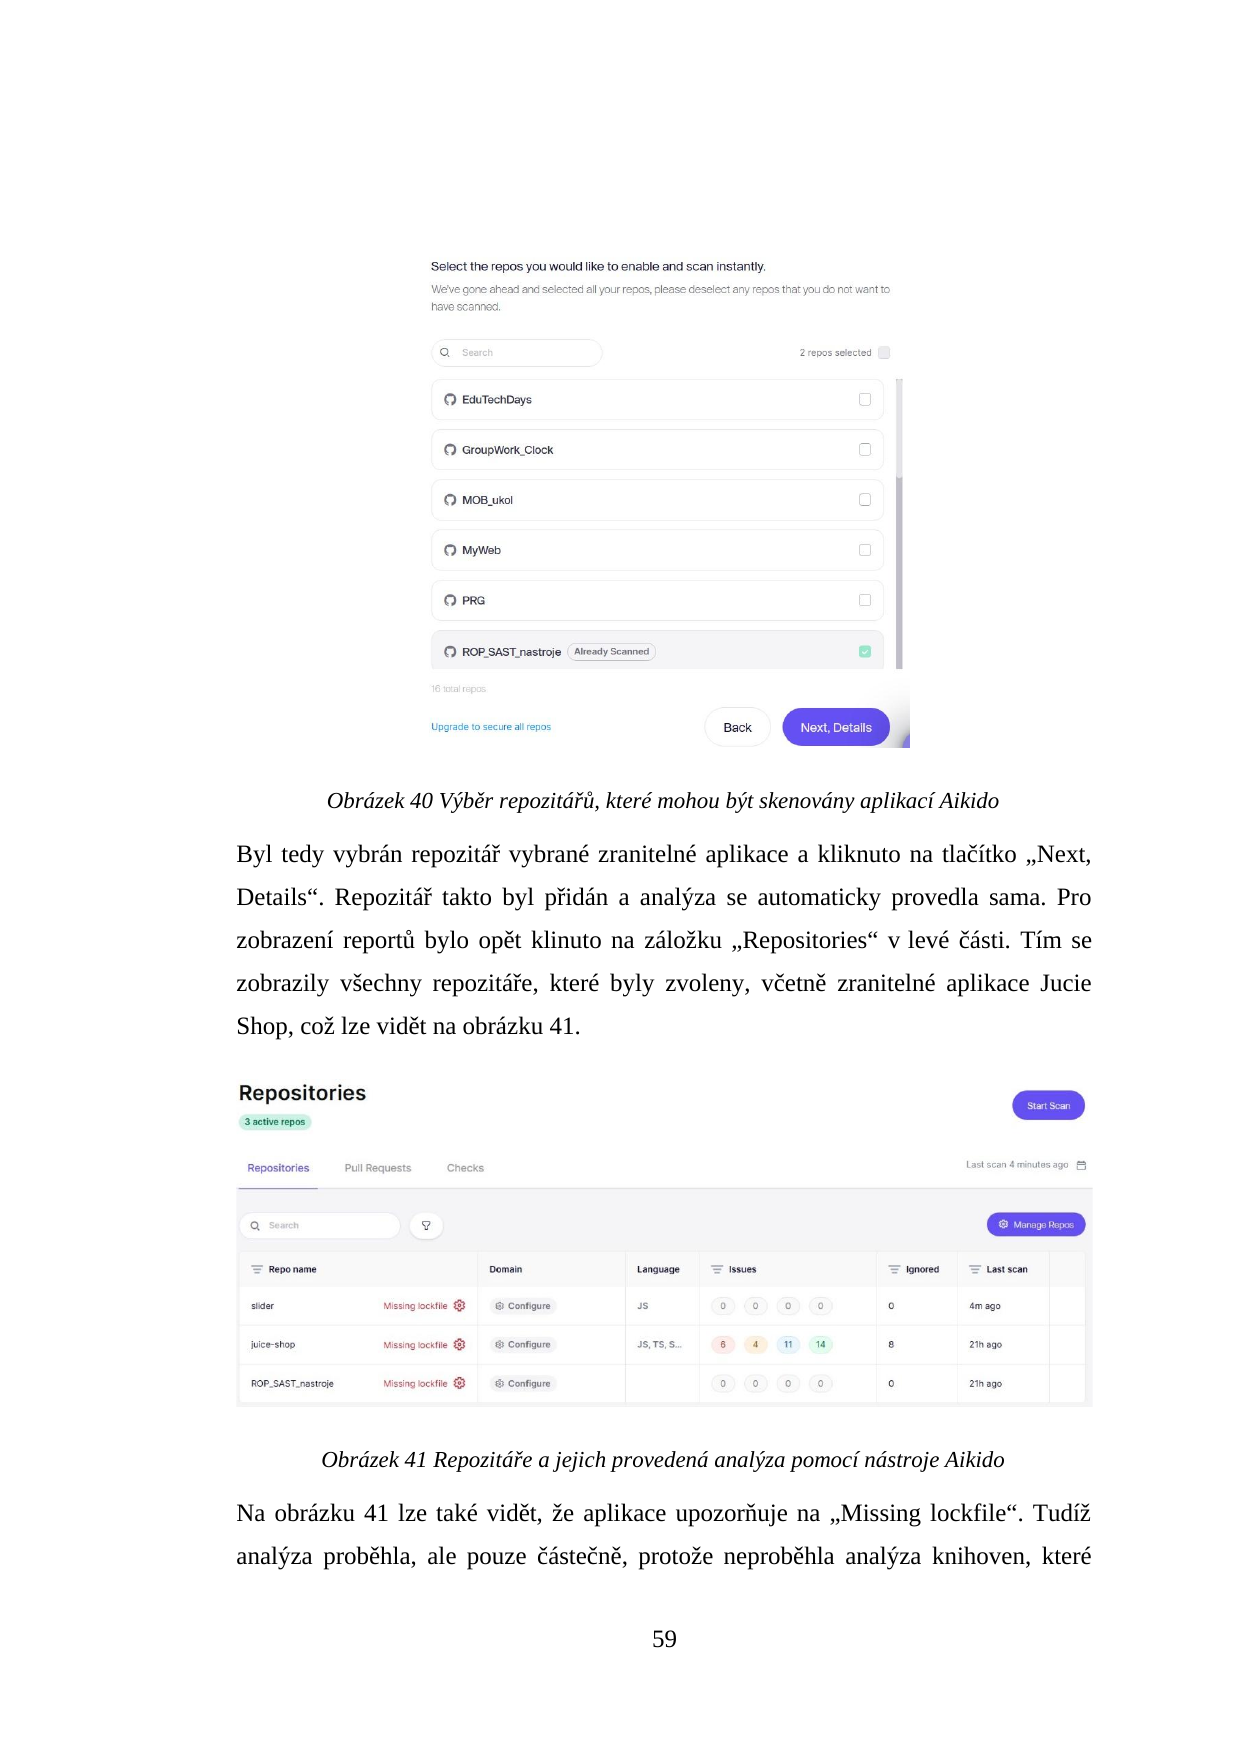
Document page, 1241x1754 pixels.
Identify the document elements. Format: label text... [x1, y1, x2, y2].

picture [236, 1079, 1093, 1407]
text Byl tedy vybrán repozitář vybrané zranitelné aplikace a kliknuto na tlačítko „Next, Details“. Repozitář takto byl přidán a analýza se automaticky provedla sama. Pro zobrazení reportů bylo opět klinuto na záložku „Repositories“ v levé části. Tím se zobrazily všechny repozitáře, které byly zvoleny, včetně zranitelné aplikace Jucie Shop, což lze vidět na obrázku 41. [236, 839, 1092, 1040]
text Obrázek 40 Výběr repozitářů, které mohou být skenovány aplikací Aikido [236, 787, 1092, 813]
picture [419, 248, 910, 748]
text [236, 1498, 1092, 1570]
text Obrázek 41 Repozitáře a jejich provedená analýza pomocí nástroje Aikido [236, 1446, 1092, 1472]
